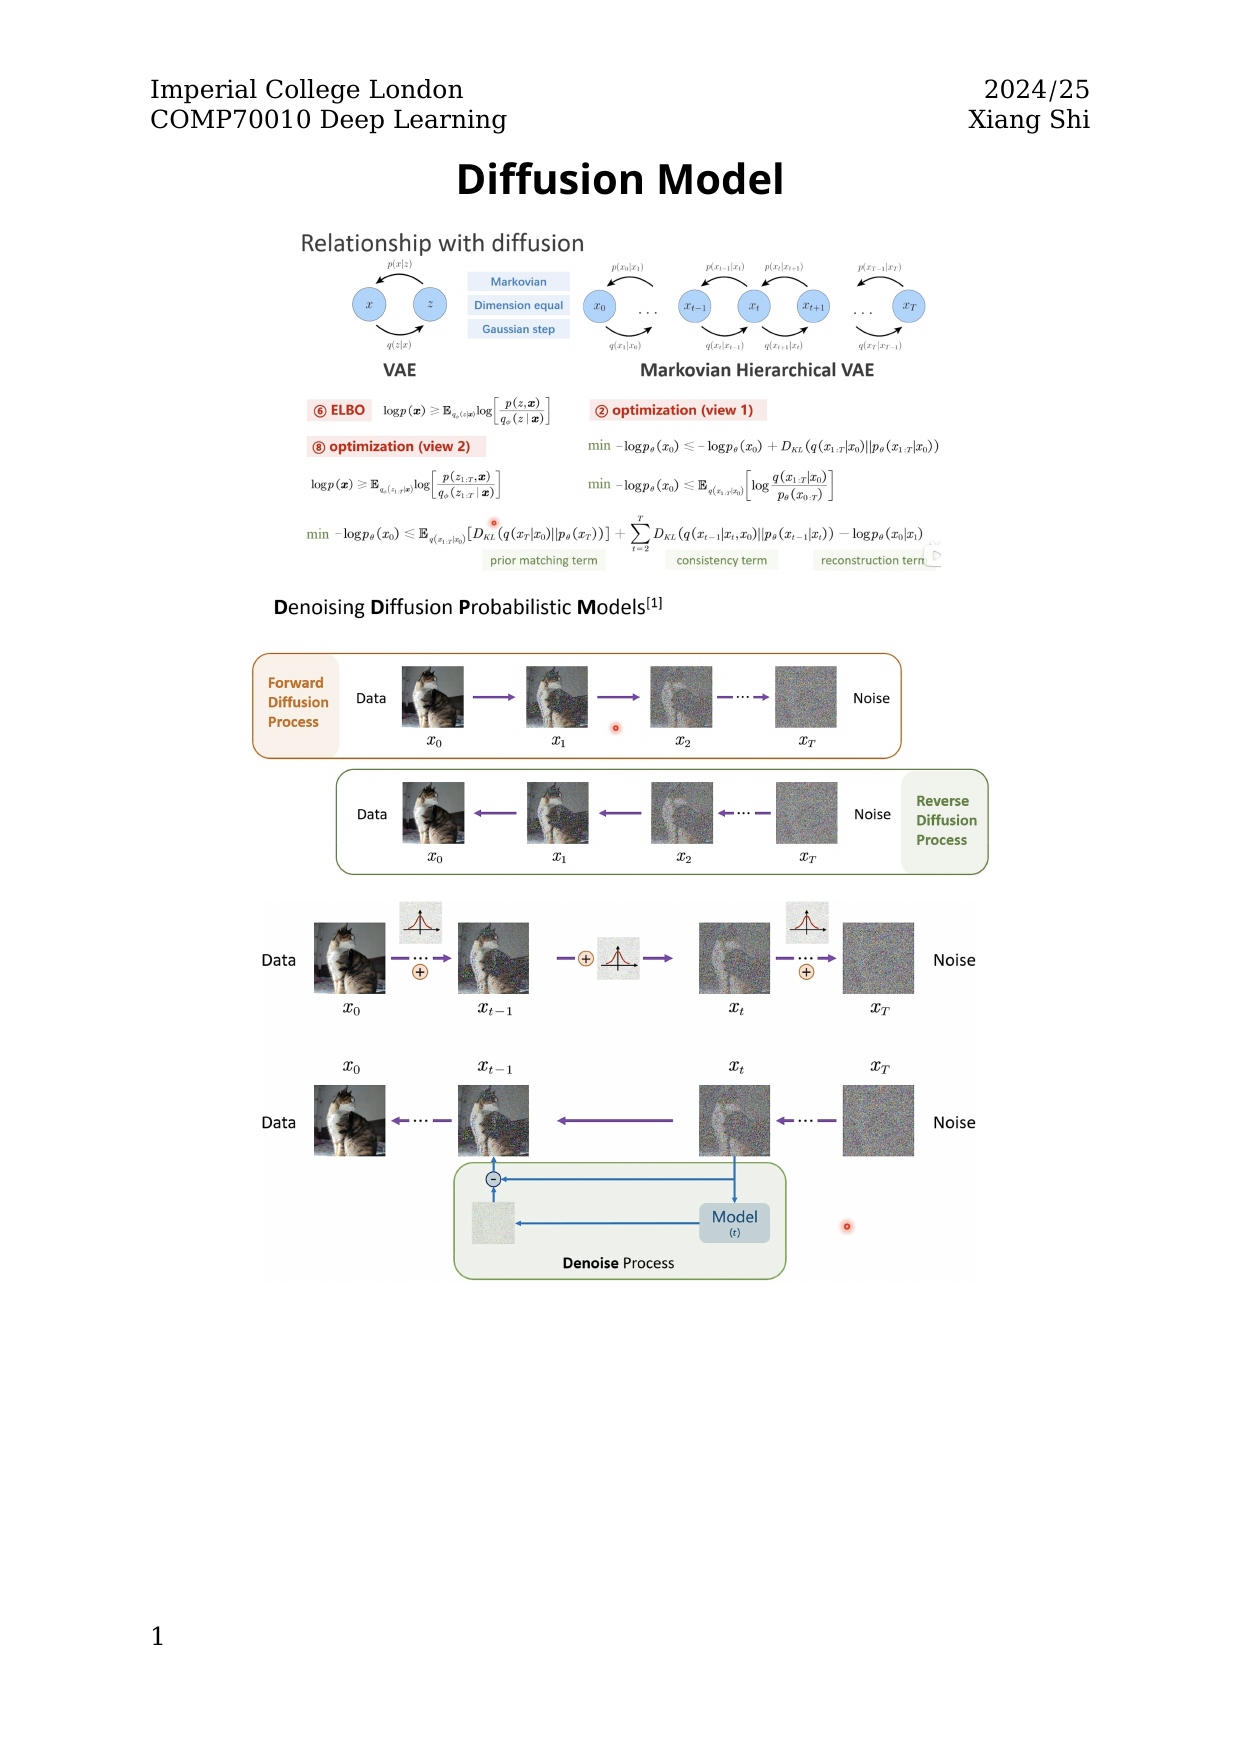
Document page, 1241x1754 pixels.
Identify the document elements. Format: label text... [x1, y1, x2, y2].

picture [261, 900, 979, 1284]
picture [299, 231, 942, 574]
picture [250, 594, 991, 880]
text Diffusion Model [150, 150, 1090, 207]
